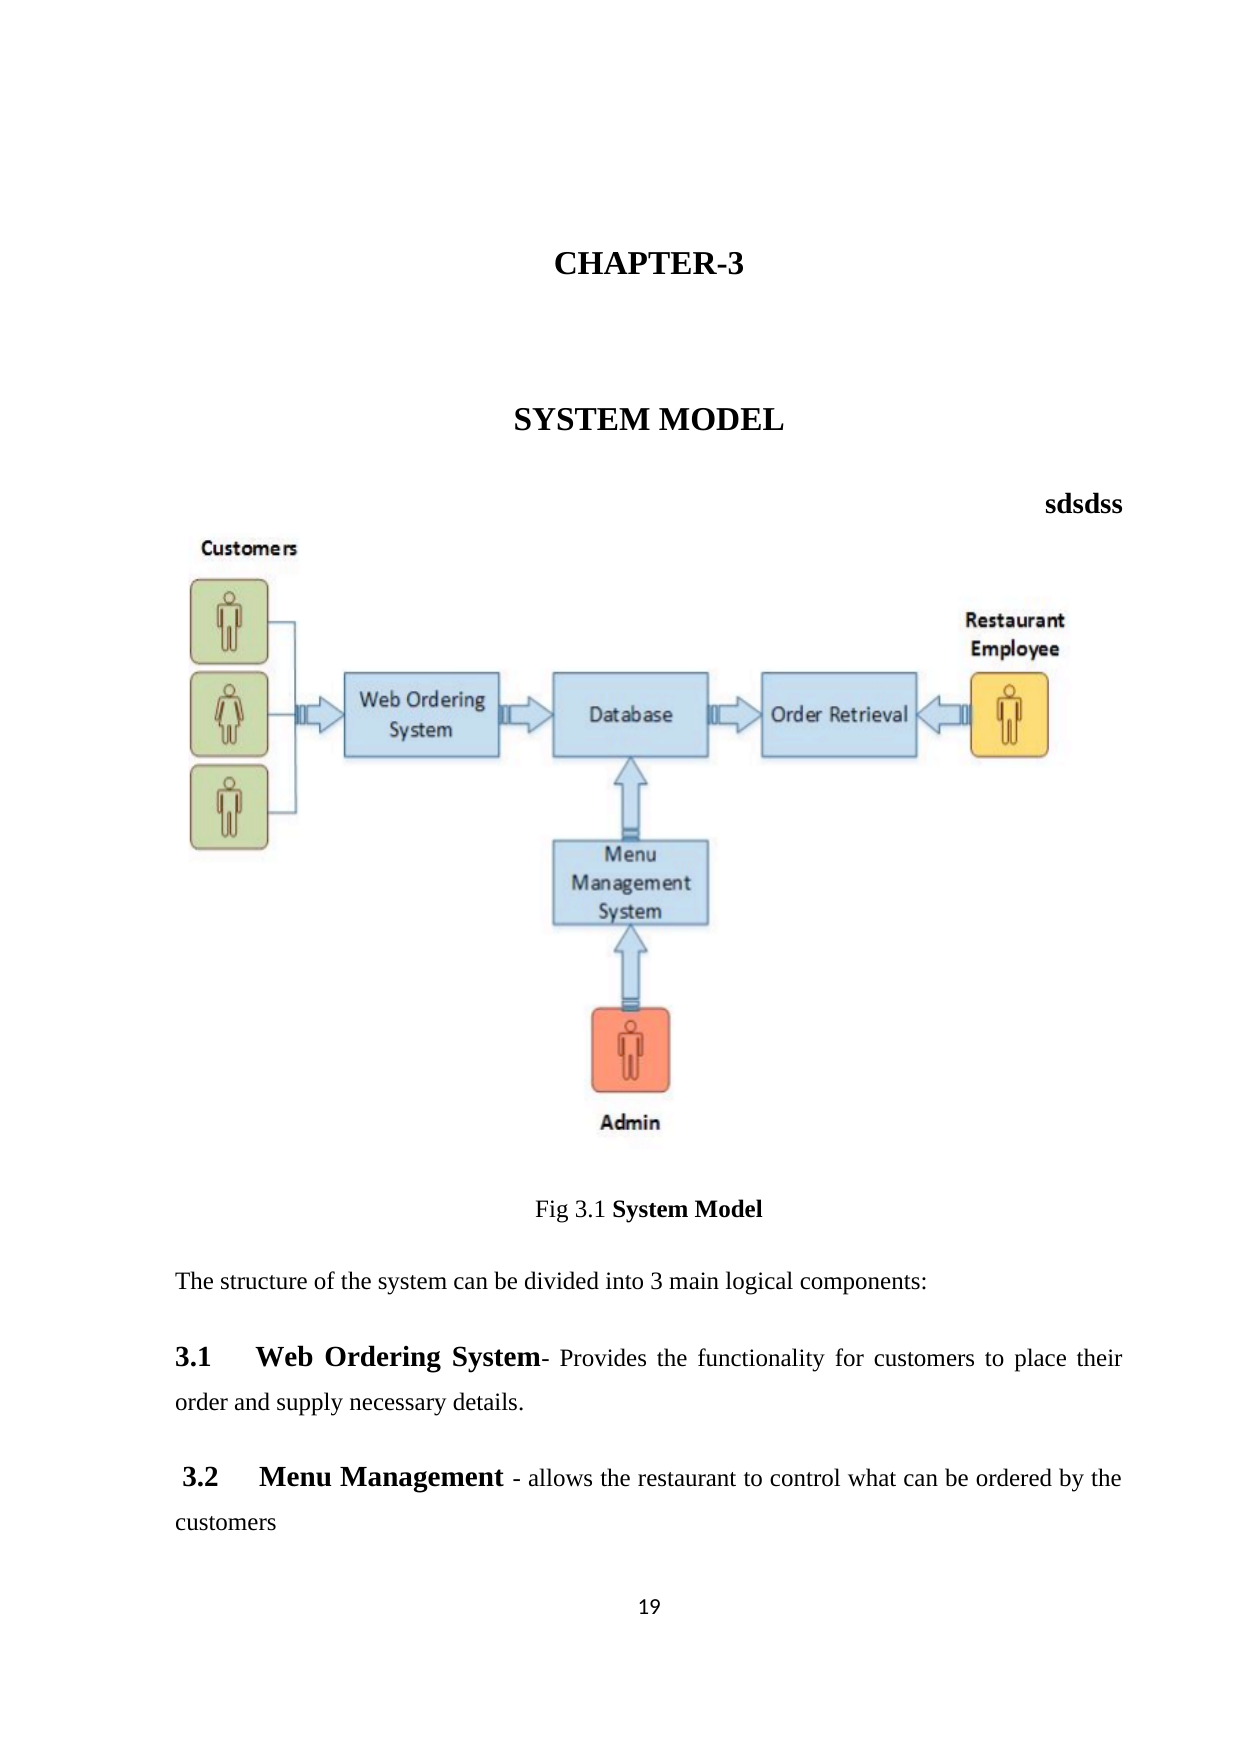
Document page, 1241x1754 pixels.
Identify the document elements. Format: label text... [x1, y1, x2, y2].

text 3.2 Menu Management - allows the restaurant to control what can be ordered by the customers [175, 1459, 1123, 1536]
text The structure of the system can be divided into 3 main logical components: [175, 1266, 1123, 1295]
text 3.1 Web Ordering System- Provides the functionality for customers to place their order and supply necessary details. [175, 1339, 1123, 1415]
text CHAPTER-3 [175, 243, 1123, 281]
text Fig 3.1 System Model [175, 1194, 1123, 1223]
text SYSTEM MODEL [175, 399, 1123, 438]
picture [175, 533, 1114, 1151]
